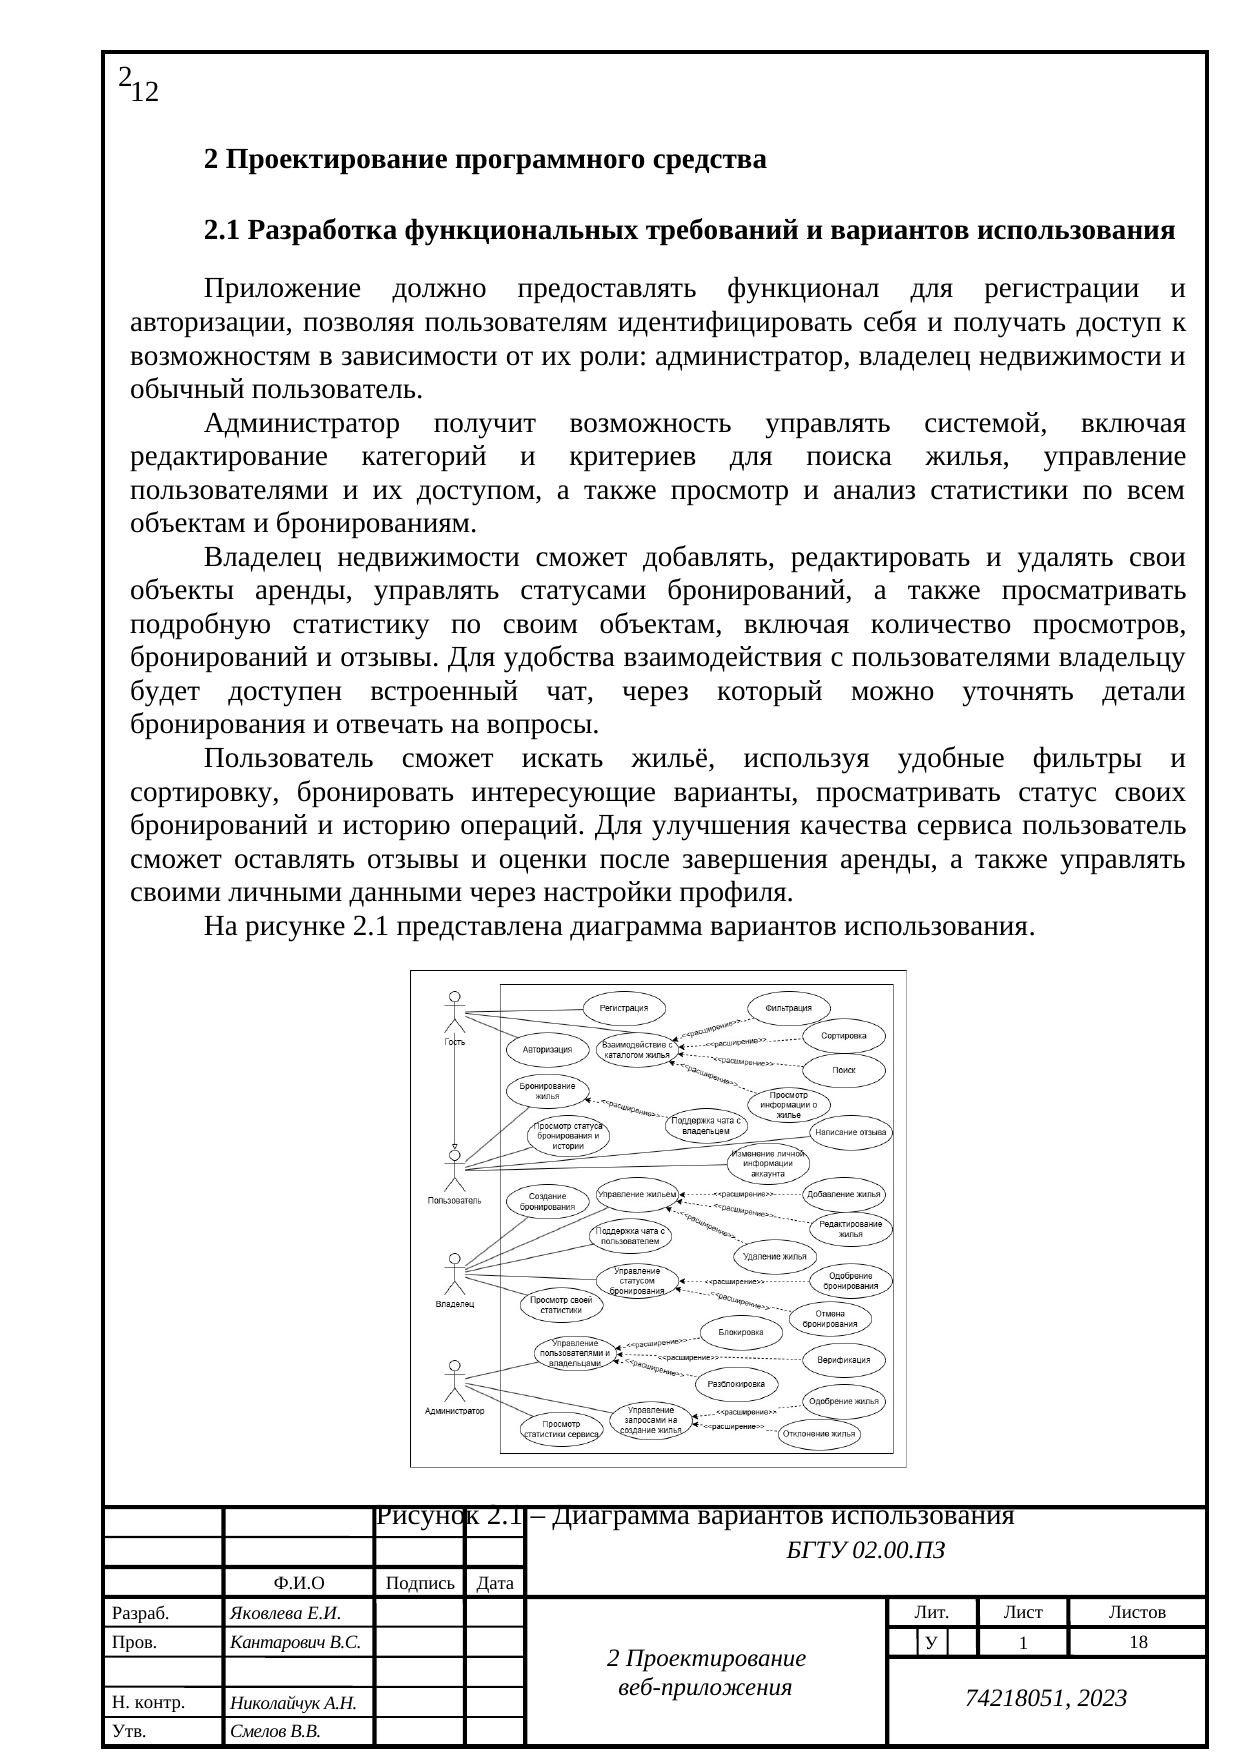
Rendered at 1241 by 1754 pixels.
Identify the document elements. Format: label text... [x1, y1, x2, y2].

picture [410, 970, 907, 1468]
text Приложение должно предоставлять функционал для регистрации и авторизации, позволяя пользователям идентифицировать себя и получать доступ к возможностям в зависимости от их роли: администратор, владелец недвижимости и обычный пользователь. [130, 271, 1187, 405]
text Проектирование программного средства [130, 141, 1187, 174]
list Разработка функциональных требований и вариантов использования [130, 212, 1187, 246]
text Пользователь сможет искать жильё, используя удобные фильтры и сортировку, бронировать интересующие варианты, просматривать статус своих бронирований и историю операций. Для улучшения качества сервиса пользователь сможет оставлять отзывы и оценки после завершения аренды, а также управлять своими личными данными через настройки профиля. [130, 740, 1187, 908]
text Рисунок 2.1 – Диаграмма вариантов использования [130, 1497, 1187, 1531]
text Владелец недвижимости сможет добавлять, редактировать и удалять свои объекты аренды, управлять статусами бронирований, а также просматривать подробную статистику по своим объектам, включая количество просмотров, бронирований и отзывы. Для удобства взаимодействия с пользователями владельцу будет доступен встроенный чат, через который можно уточнять детали бронирования и отвечать на вопросы. [130, 539, 1187, 740]
text Администратор получит возможность управлять системой, включая редактирование категорий и критериев для поиска жилья, управление пользователями и их доступом, а также просмотр и анализ статистики по всем объектам и бронированиям. [130, 405, 1187, 539]
text На рисунке 2.1 представлена диаграмма вариантов использования. [130, 908, 1187, 941]
